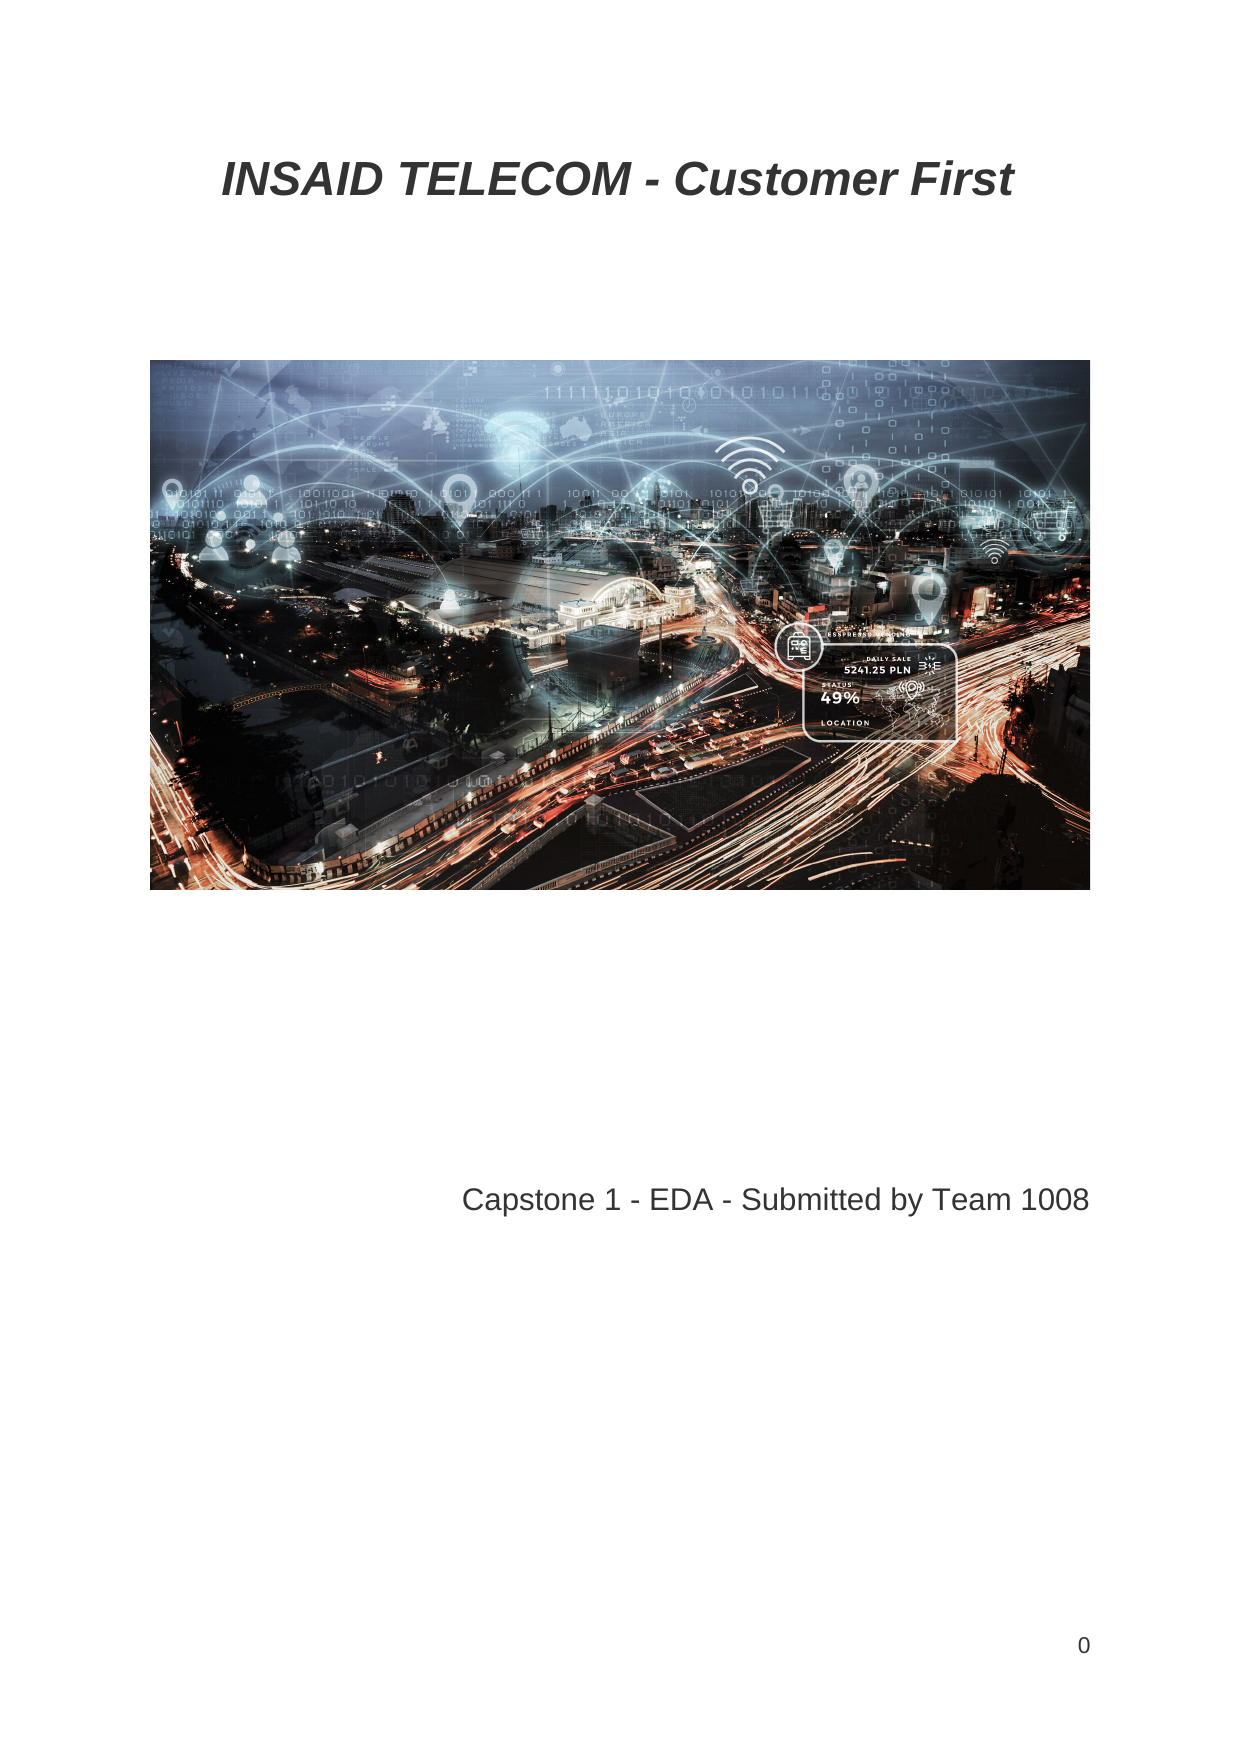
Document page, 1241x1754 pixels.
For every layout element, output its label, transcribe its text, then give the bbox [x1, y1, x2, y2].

picture [150, 360, 1091, 890]
title INSAID TELECOM - Customer First [150, 150, 1090, 205]
subtitle Capstone 1 - EDA - Submitted by Team 1008 [150, 1181, 1090, 1216]
